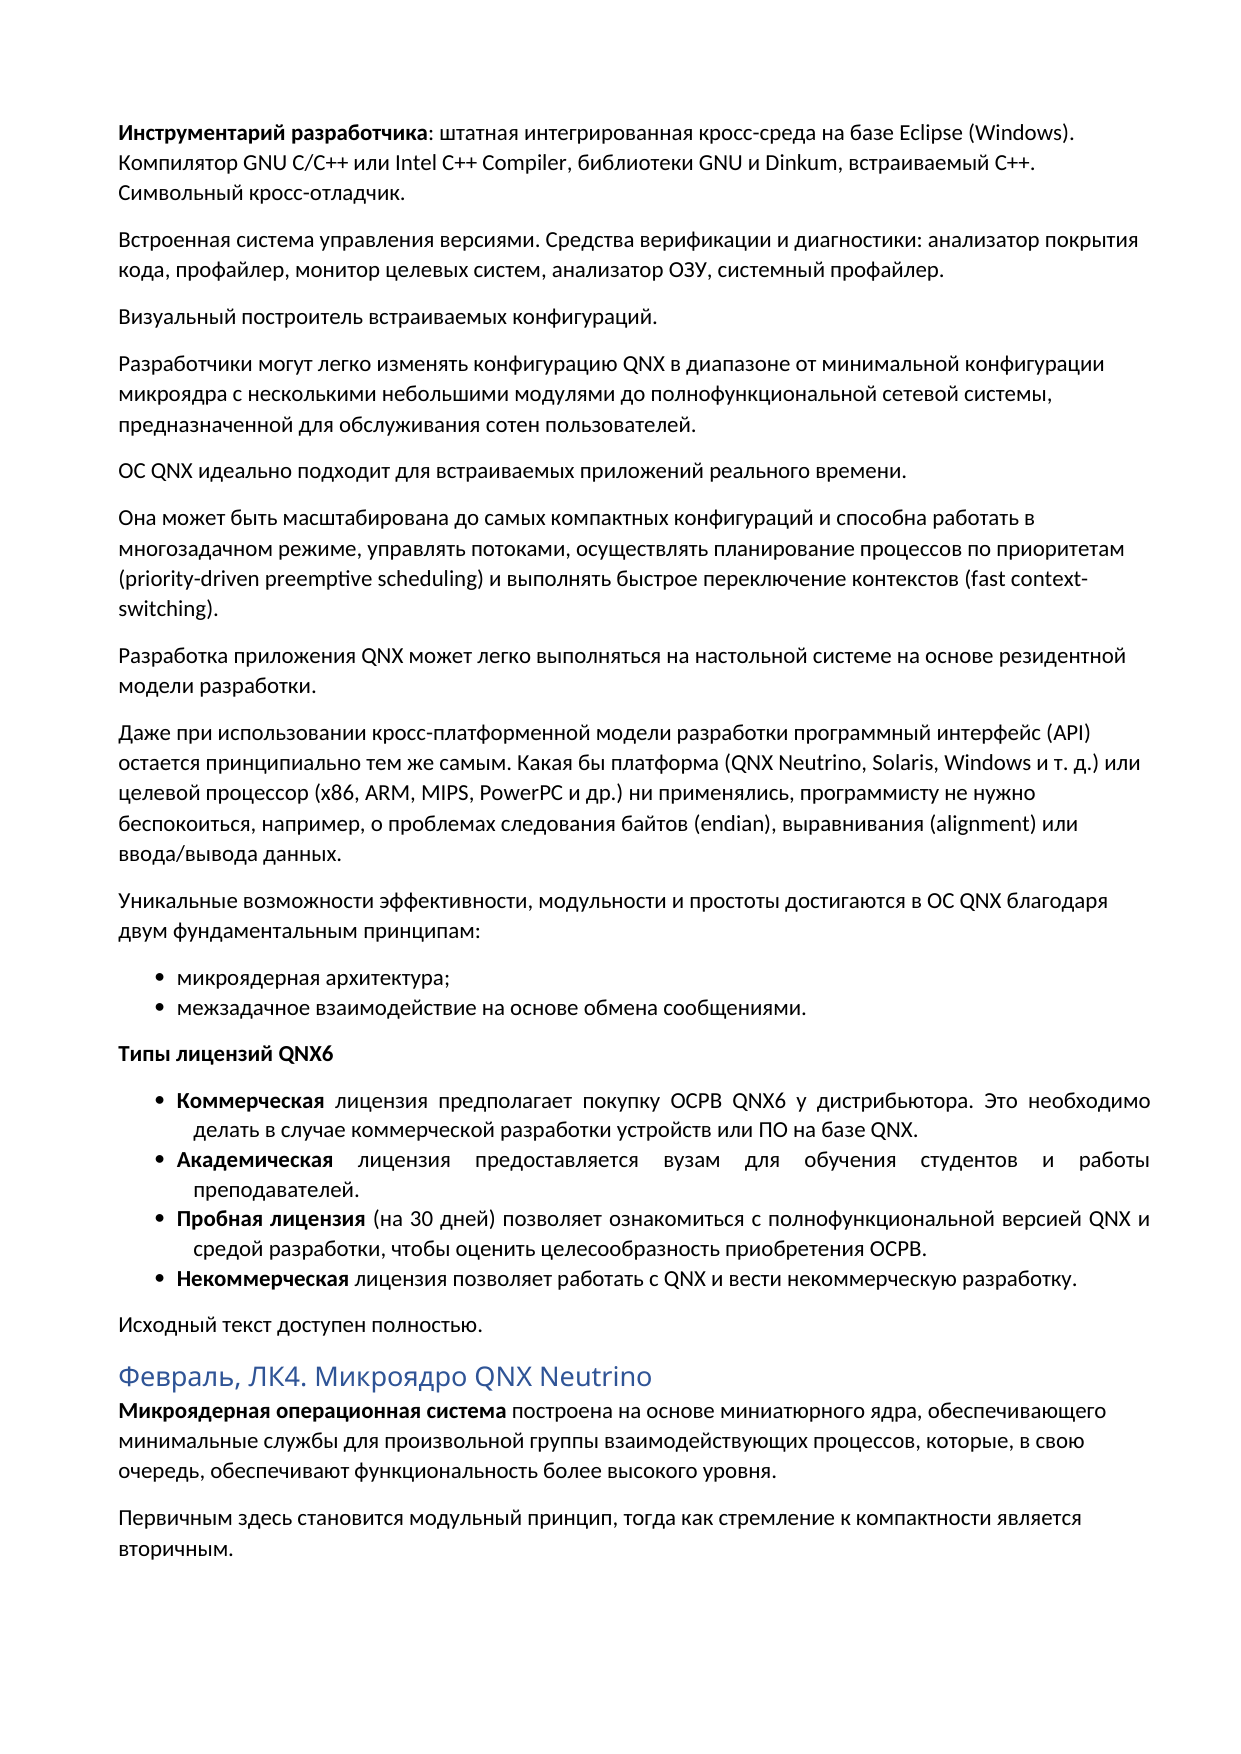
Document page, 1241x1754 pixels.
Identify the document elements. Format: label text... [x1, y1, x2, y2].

text Разработка приложения QNX может легко выполняться на настольной системе на основе резидентной модели разработки. [118, 641, 1152, 699]
text Инструментарий разработчика: штатная интегрированная кросс-среда на базе Eclipse (Windows). Компилятор GNU C/C++ или Intel C++ Compiler, библиотеки GNU и Dinkum, встраиваемый C++. Символьный кросс-отладчик. [118, 118, 1152, 207]
list Коммерческая лицензия предполагает покупку ОСРВ QNX6 у дистрибьютора. Это необходимо делать в случае коммерческой разработки устройств или ПО на базе QNX. [156, 1086, 1152, 1143]
list Академическая лицензия предоставляется вузам для обучения студентов и работы преподавателей. [156, 1145, 1152, 1203]
text Первичным здесь становится модульный принцип, тогда как стремление к компактности является вторичным. [118, 1503, 1152, 1562]
list микроядерная архитектура; [156, 963, 1152, 991]
text Исходный текст доступен полностью. [118, 1310, 1152, 1338]
text Разработчики могут легко изменять конфигурацию QNX в диапазоне от минимальной конфигурации микроядра с несколькими небольшими модулями до полнофункциональной сетевой системы, предназначенной для обслуживания сотен пользователей. [118, 349, 1152, 438]
text Уникальные возможности эффективности, модульности и простоты достигаются в ОС QNX благодаря двум фундаментальным принципам: [118, 886, 1152, 944]
text Даже при использовании кросс-платформенной модели разработки программный интерфейс (API) остается принципиально тем же самым. Какая бы платформа (QNX Neutrino, Solaris, Windows и т. д.) или целевой процессор (x86, ARM, MIPS, PowerPC и др.) ни применялись, программисту не нужно беспокоиться, например, о проблемах следования байтов (endian), выравнивания (alignment) или ввода/вывода данных. [118, 718, 1152, 867]
list Некоммерческая лицензия позволяет работать с QNX и вести некоммерческую разработку. [156, 1264, 1152, 1292]
list межзадачное взаимодействие на основе обмена сообщениями. [156, 993, 1152, 1021]
text Встроенная система управления версиями. Средства верификации и диагностики: анализатор покрытия кода, профайлер, монитор целевых систем, анализатор ОЗУ, системный профайлер. [118, 225, 1152, 284]
text Микроядерная операционная система построена на основе миниатюрного ядра, обеспечивающего минимальные службы для произвольной группы взаимодействующих процессов, которые, в свою очередь, обеспечивают функциональность более высокого уровня. [118, 1396, 1152, 1485]
subtitle Февраль, ЛК4. Микроядро QNX Neutrino [118, 1357, 1152, 1394]
list Пробная лицензия (на 30 дней) позволяет ознакомиться с полнофункциональной версией QNX и средой разработки, чтобы оценить целесообразность приобретения ОСРВ. [156, 1204, 1152, 1262]
text Она может быть масштабирована до самых компактных конфигураций и способна работать в многозадачном режиме, управлять потоками, осуществлять планирование процессов по приоритетам (priority-driven preemptive scheduling) и выполнять быстрое переключение контекстов (fast context-switching). [118, 503, 1152, 622]
text Типы лицензий QNX6 [118, 1039, 1152, 1067]
text ОС QNX идеально подходит для встраиваемых приложений реального времени. [118, 457, 1152, 485]
text Визуальный построитель встраиваемых конфигураций. [118, 302, 1152, 331]
